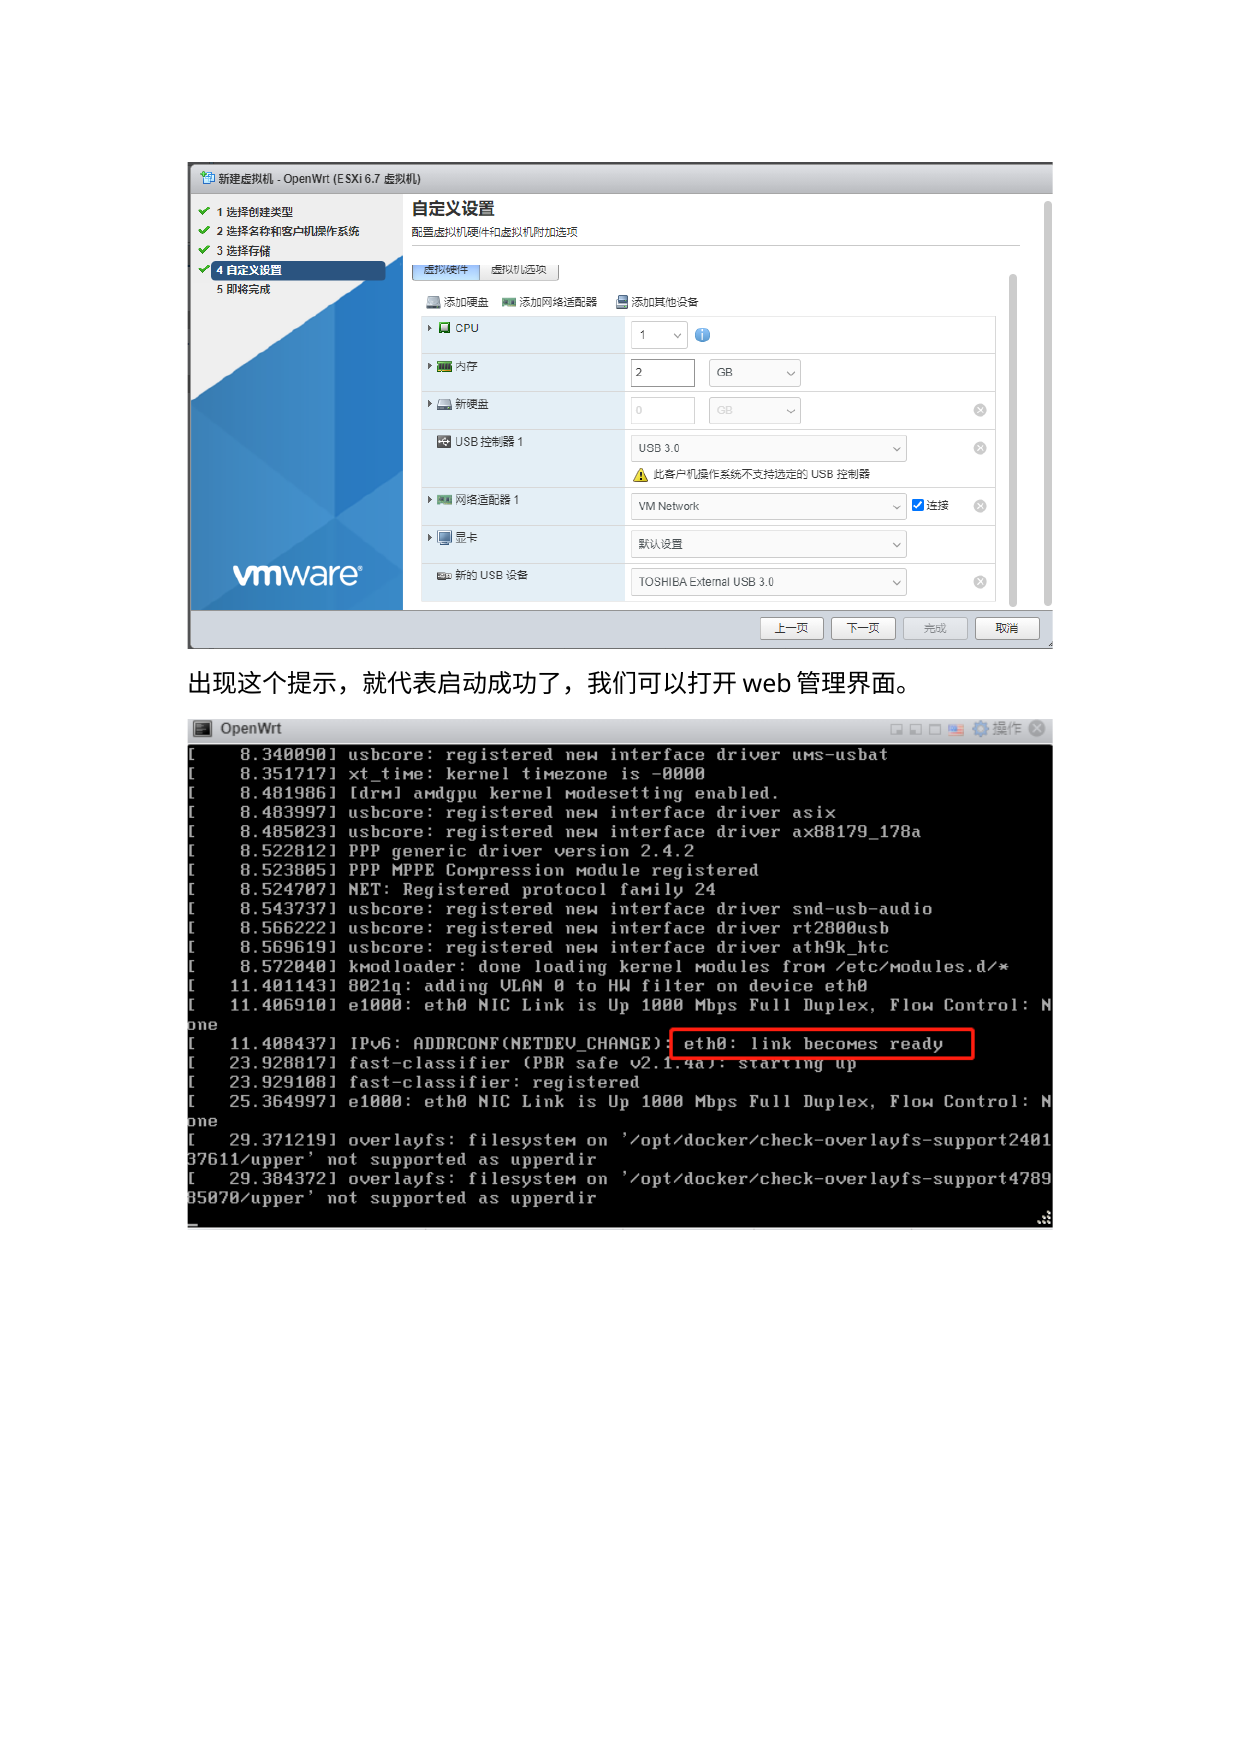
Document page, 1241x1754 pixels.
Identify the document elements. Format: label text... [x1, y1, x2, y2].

picture [187, 162, 1053, 649]
picture [187, 719, 1053, 1230]
text 出现这个提示，就代表启动成功了，我们可以打开web管理界面。 [187, 649, 1053, 714]
